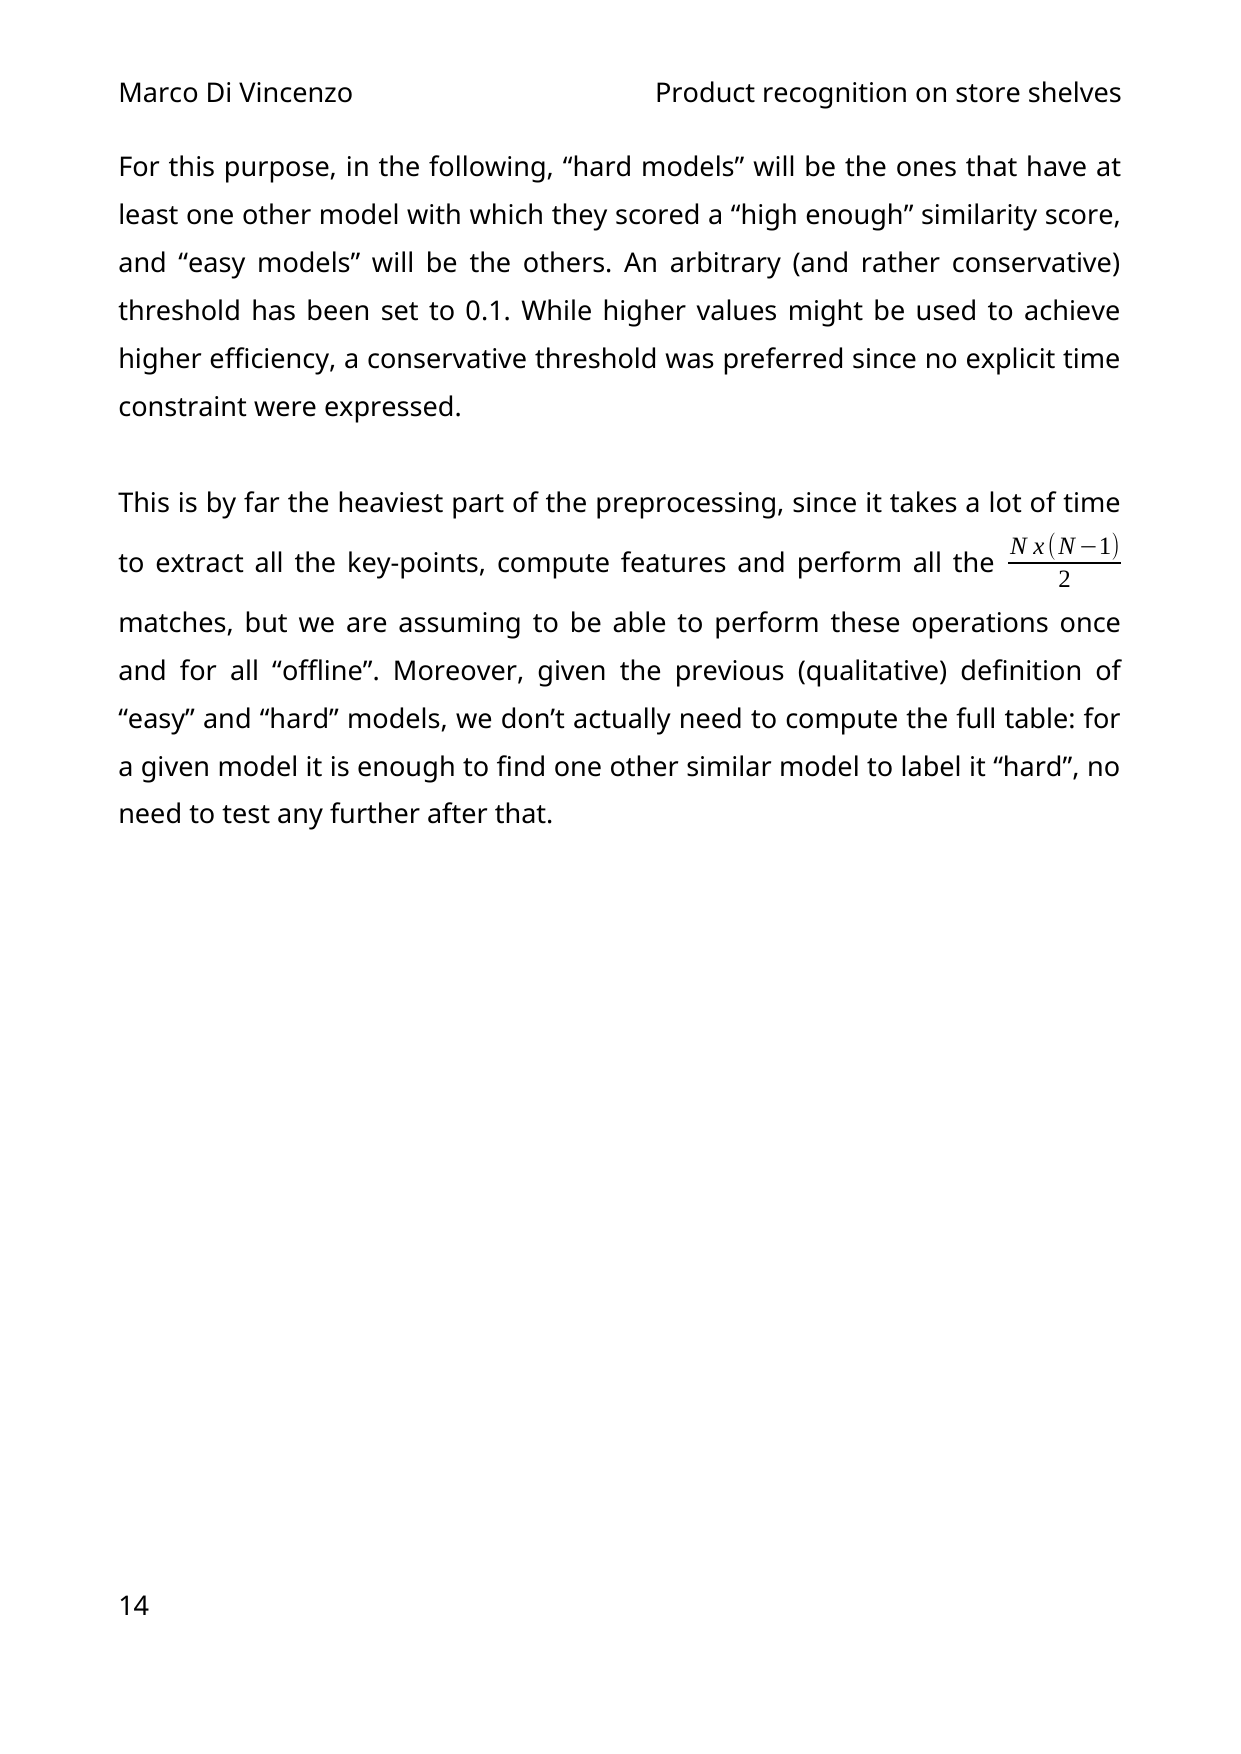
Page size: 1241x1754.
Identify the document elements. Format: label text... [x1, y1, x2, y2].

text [118, 148, 1122, 424]
text This is by far the heaviest part of the preprocessing, since it takes a lot of time to extract all the key-points, compute features and perform all the matches, but we are assuming to be able to perform these operations once and for all “offline”. Moreover, given the previous (qualitative) definition of “easy” and “hard” models, we don’t actually need to compute the full table: for a given model it is enough to find one other similar model to label it “hard”, no need to test any further after that. [118, 483, 1122, 832]
